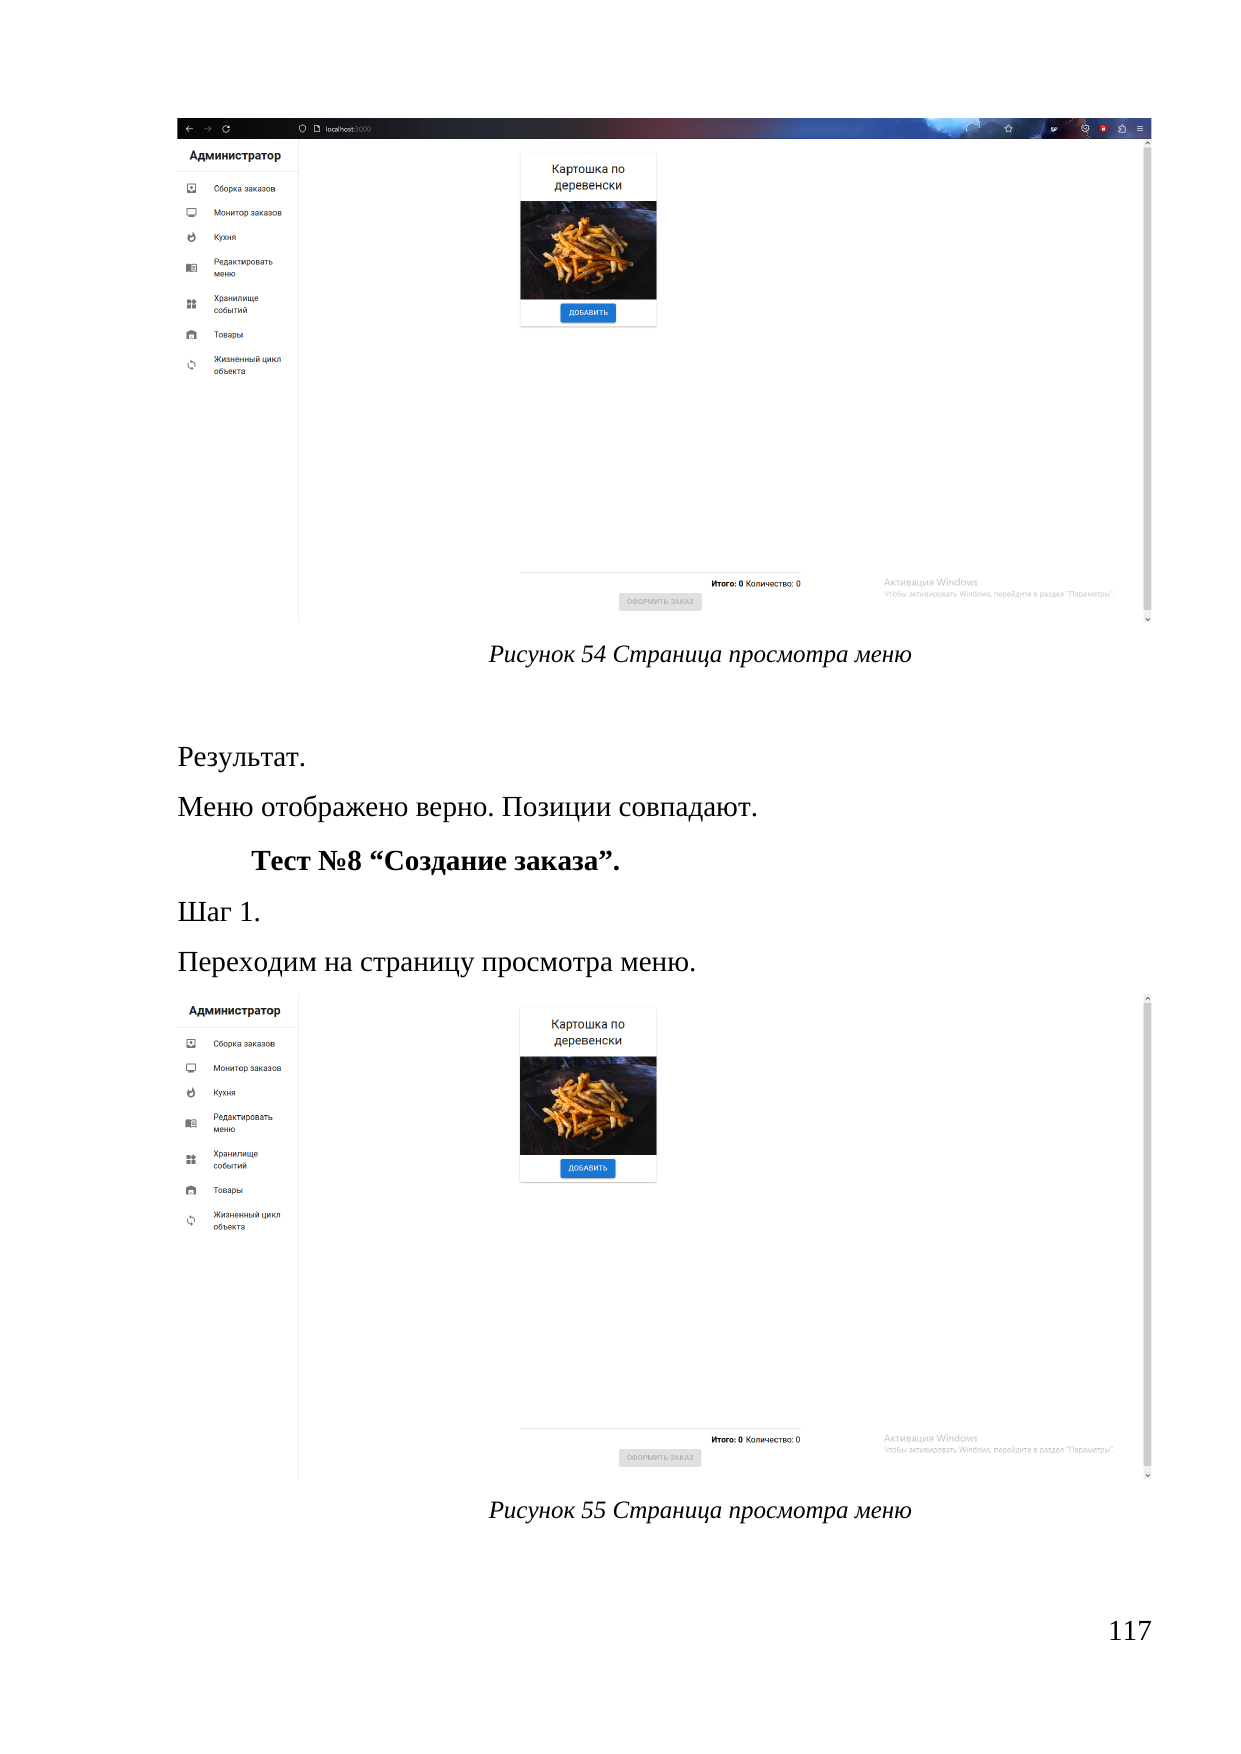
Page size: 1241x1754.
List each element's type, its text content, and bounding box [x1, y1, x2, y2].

text Результат. [177, 739, 1152, 772]
text Шаг 1. [177, 894, 1152, 927]
text Рисунок 54 Страница просмотра меню [177, 639, 1152, 668]
picture [177, 118, 1152, 622]
text Меню отображено верно. Позиции совпадают. [177, 789, 1152, 823]
text Переходим на страницу просмотра меню. [177, 944, 1152, 978]
text Рисунок 55 Страница просмотра меню [177, 1496, 1152, 1524]
subtitle Тест №8 “Создание заказа”. [177, 843, 1152, 877]
picture [177, 994, 1152, 1479]
